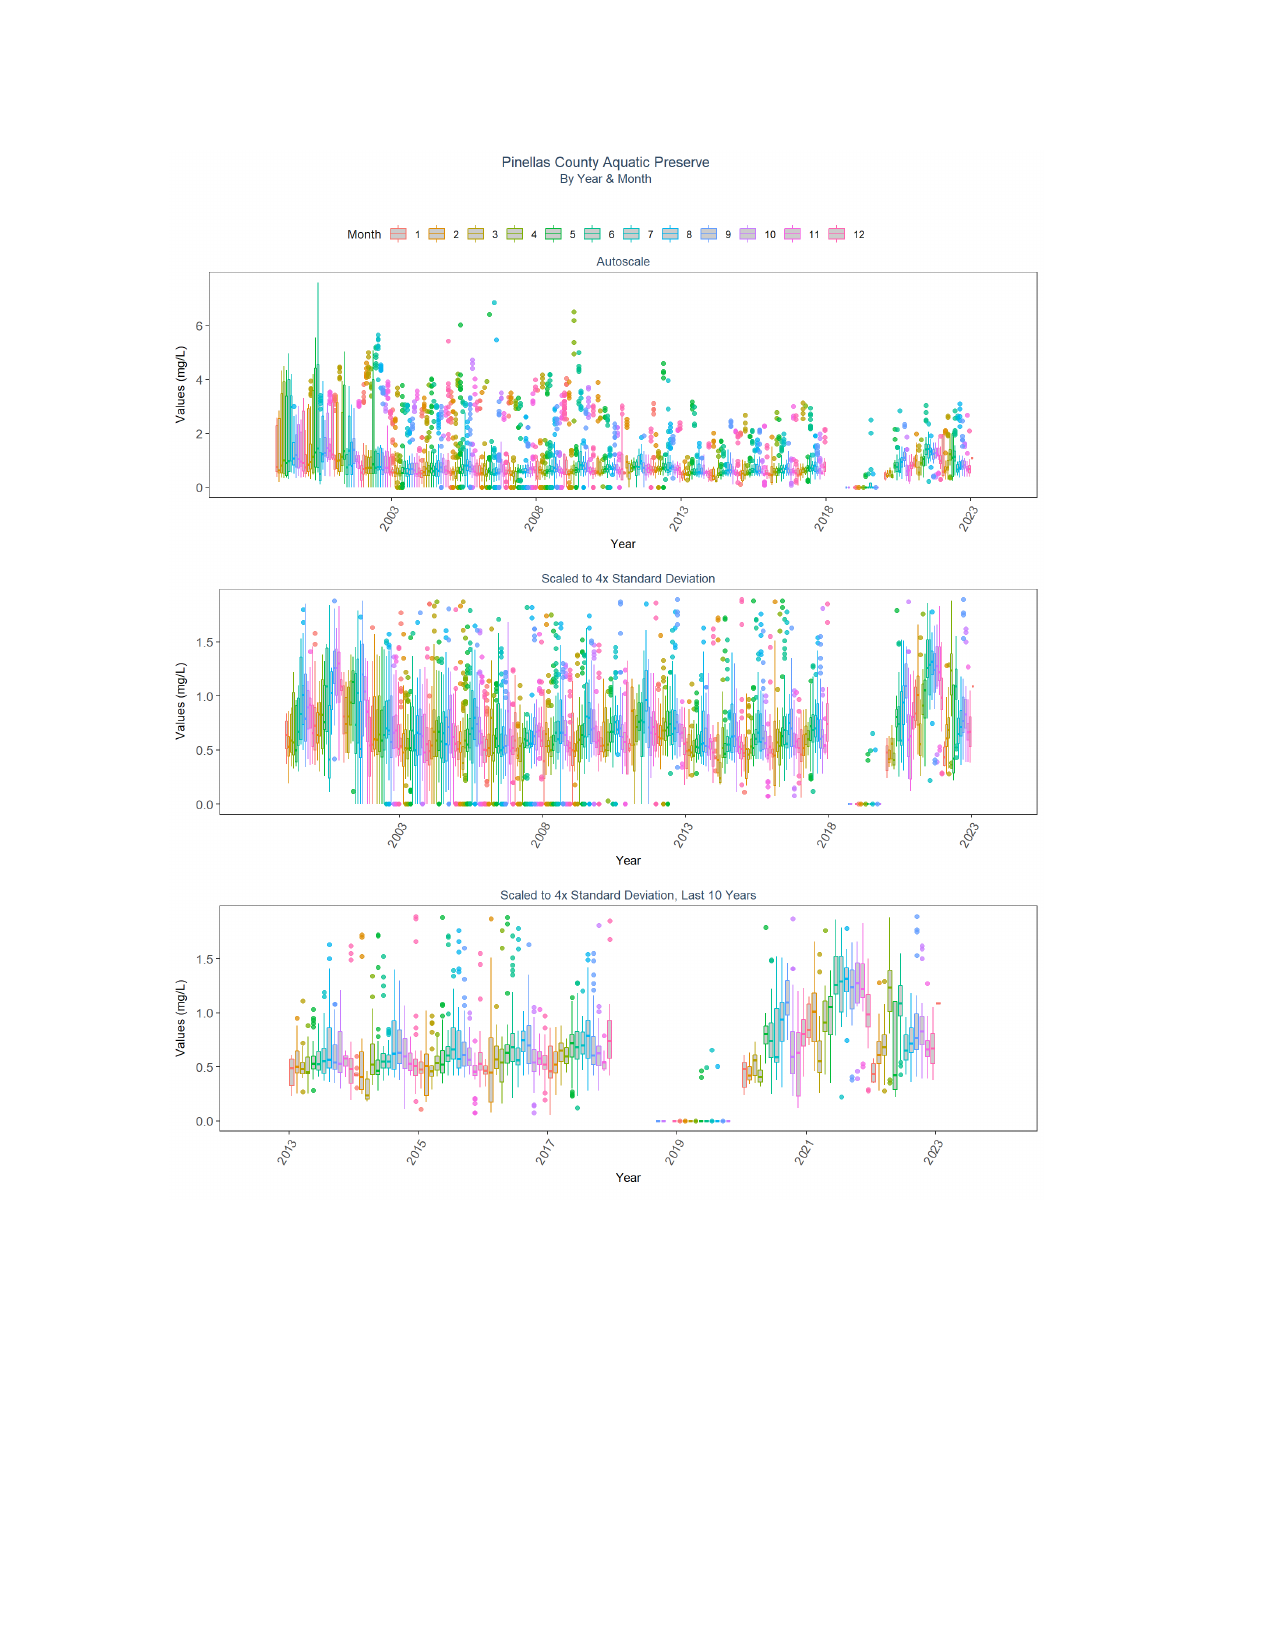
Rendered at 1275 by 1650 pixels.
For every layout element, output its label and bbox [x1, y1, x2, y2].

picture [168, 150, 1044, 1200]
